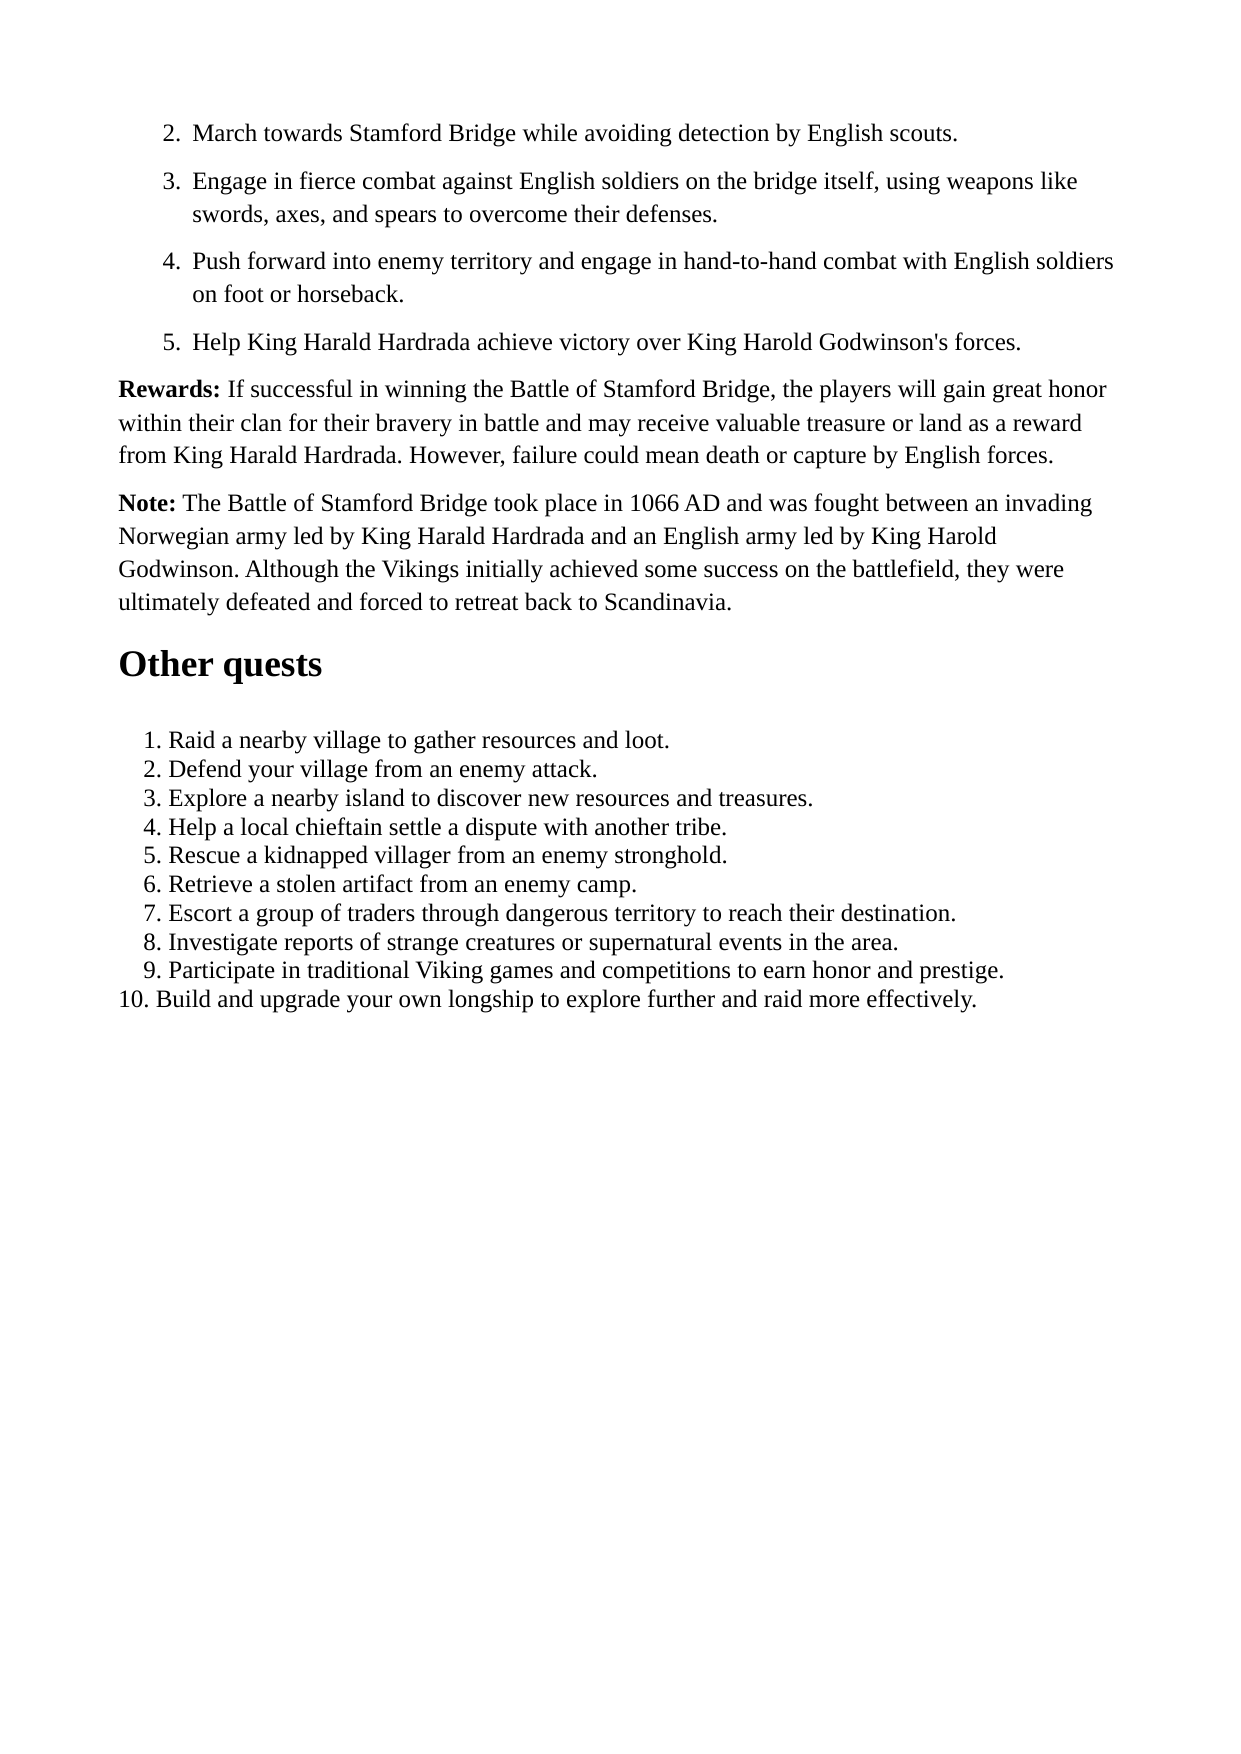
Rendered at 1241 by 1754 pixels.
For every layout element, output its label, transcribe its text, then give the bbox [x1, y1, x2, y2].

text 9. Participate in traditional Viking games and competitions to earn honor and prestige. [118, 956, 1122, 984]
text 8. Investigate reports of strange creatures or supernatural events in the area. [118, 927, 1122, 956]
subtitle Other quests [118, 641, 1122, 684]
list Help King Harald Hardrada achieve victory over King Harold Godwinson's forces. [162, 327, 1122, 356]
text Rewards: If successful in winning the Battle of Stamford Bridge, the players will gain great honor within their clan for their bravery in battle and may receive valuable treasure or land as a reward from King Harald Hardrada. However, failure could mean death or capture by English forces. [118, 374, 1122, 469]
text 3. Explore a nearby island to discover new resources and treasures. [118, 783, 1122, 812]
text 1. Raid a nearby village to gather resources and loot. [118, 726, 1122, 754]
list Push forward into enemy territory and engage in hand-to-hand combat with English soldiers on foot or horseback. [162, 246, 1122, 308]
text 6. Retrieve a stolen artifact from an enemy camp. [118, 869, 1122, 898]
text 5. Rescue a kidnapped villager from an enemy stronghold. [118, 841, 1122, 869]
text 2. Defend your village from an enemy attack. [118, 754, 1122, 783]
text 10. Build and upgrade your own longship to explore further and raid more effectively. [118, 984, 1122, 1013]
list Engage in fierce combat against English soldiers on the bridge itself, using weapons like swords, axes, and spears to overcome their defenses. [162, 166, 1122, 227]
text 7. Escort a group of traders through dangerous territory to reach their destination. [118, 898, 1122, 927]
text Note: The Battle of Stamford Bridge took place in 1066 AD and was fought between an invading Norwegian army led by King Harald Hardrada and an English army led by King Harold Godwinson. Although the Vikings initially achieved some success on the battlefield, they were ultimately defeated and forced to retreat back to Scandinavia. [118, 488, 1122, 616]
list March towards Stamford Bridge while avoiding detection by English scouts. [162, 118, 1122, 147]
text 4. Help a local chieftain settle a dispute with another tribe. [118, 812, 1122, 841]
